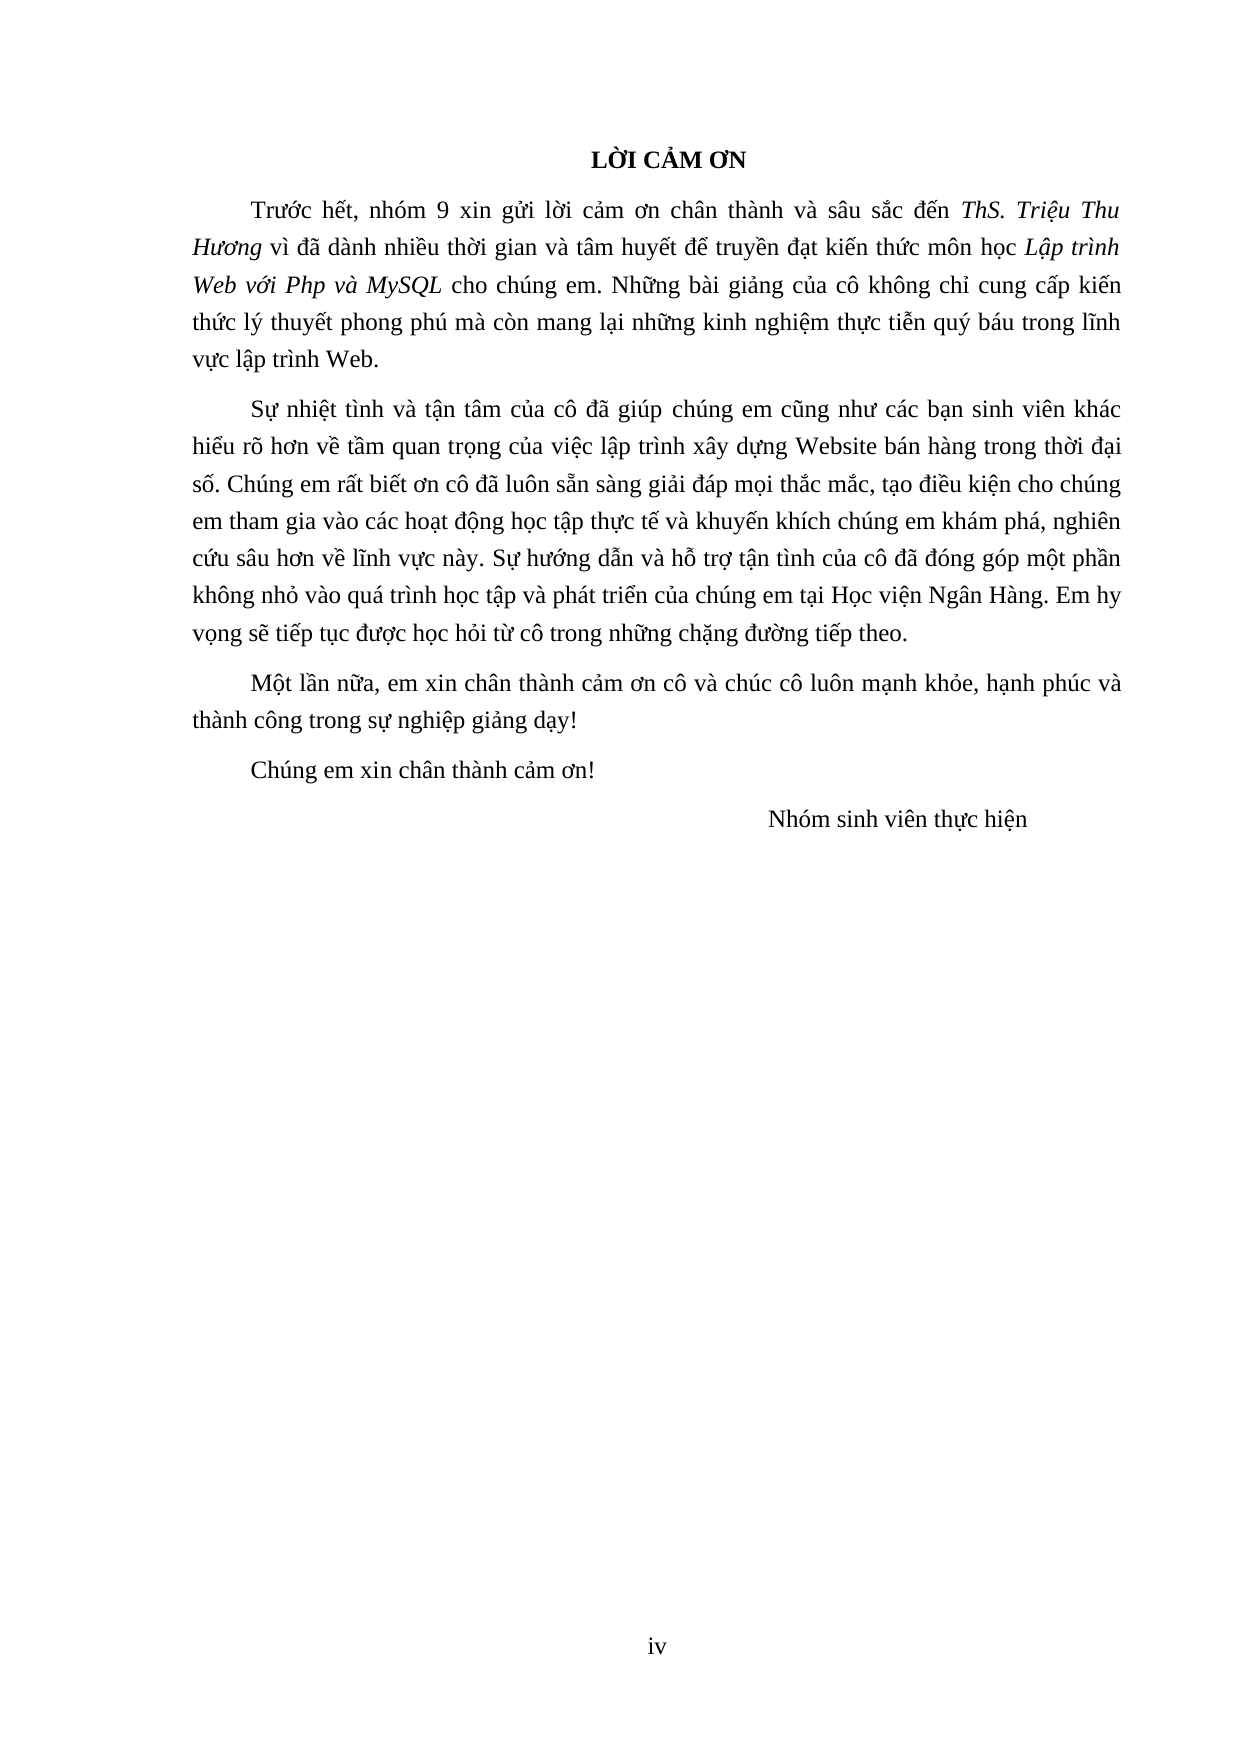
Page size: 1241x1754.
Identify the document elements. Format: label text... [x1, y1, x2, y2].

text Một lần nữa, em xin chân thành cảm ơn cô và chúc cô luôn mạnh khỏe, hạnh phúc và thành công trong sự nghiệp giảng dạy! [192, 668, 1122, 734]
text Chúng em xin chân thành cảm ơn! [192, 755, 1122, 783]
text Nhóm sinh viên thực hiện [192, 804, 1122, 833]
text Trước hết, nhóm 9 xin gửi lời cảm ơn chân thành và sâu sắc đến ThS. Triệu Thu Hương vì đã dành nhiều thời gian và tâm huyết để truyền đạt kiến thức môn học Lập trình Web với Php và MySQL cho chúng em. Những bài giảng của cô không chỉ cung cấp kiến thức lý thuyết phong phú mà còn mang lại những kinh nghiệm thực tiễn quý báu trong lĩnh vực lập trình Web. [192, 195, 1122, 373]
text LỜI CẢM ƠN [192, 145, 1122, 174]
text Sự nhiệt tình và tận tâm của cô đã giúp chúng em cũng như các bạn sinh viên khác hiểu rõ hơn về tầm quan trọng của việc lập trình xây dựng Website bán hàng trong thời đại số. Chúng em rất biết ơn cô đã luôn sẵn sàng giải đáp mọi thắc mắc, tạo điều kiện cho chúng em tham gia vào các hoạt động học tập thực tế và khuyến khích chúng em khám phá, nghiên cứu sâu hơn về lĩnh vực này. Sự hướng dẫn và hỗ trợ tận tình của cô đã đóng góp một phần không nhỏ vào quá trình học tập và phát triển của chúng em tại Học viện Ngân Hàng. Em hy vọng sẽ tiếp tục được học hỏi từ cô trong những chặng đường tiếp theo. [192, 394, 1122, 647]
